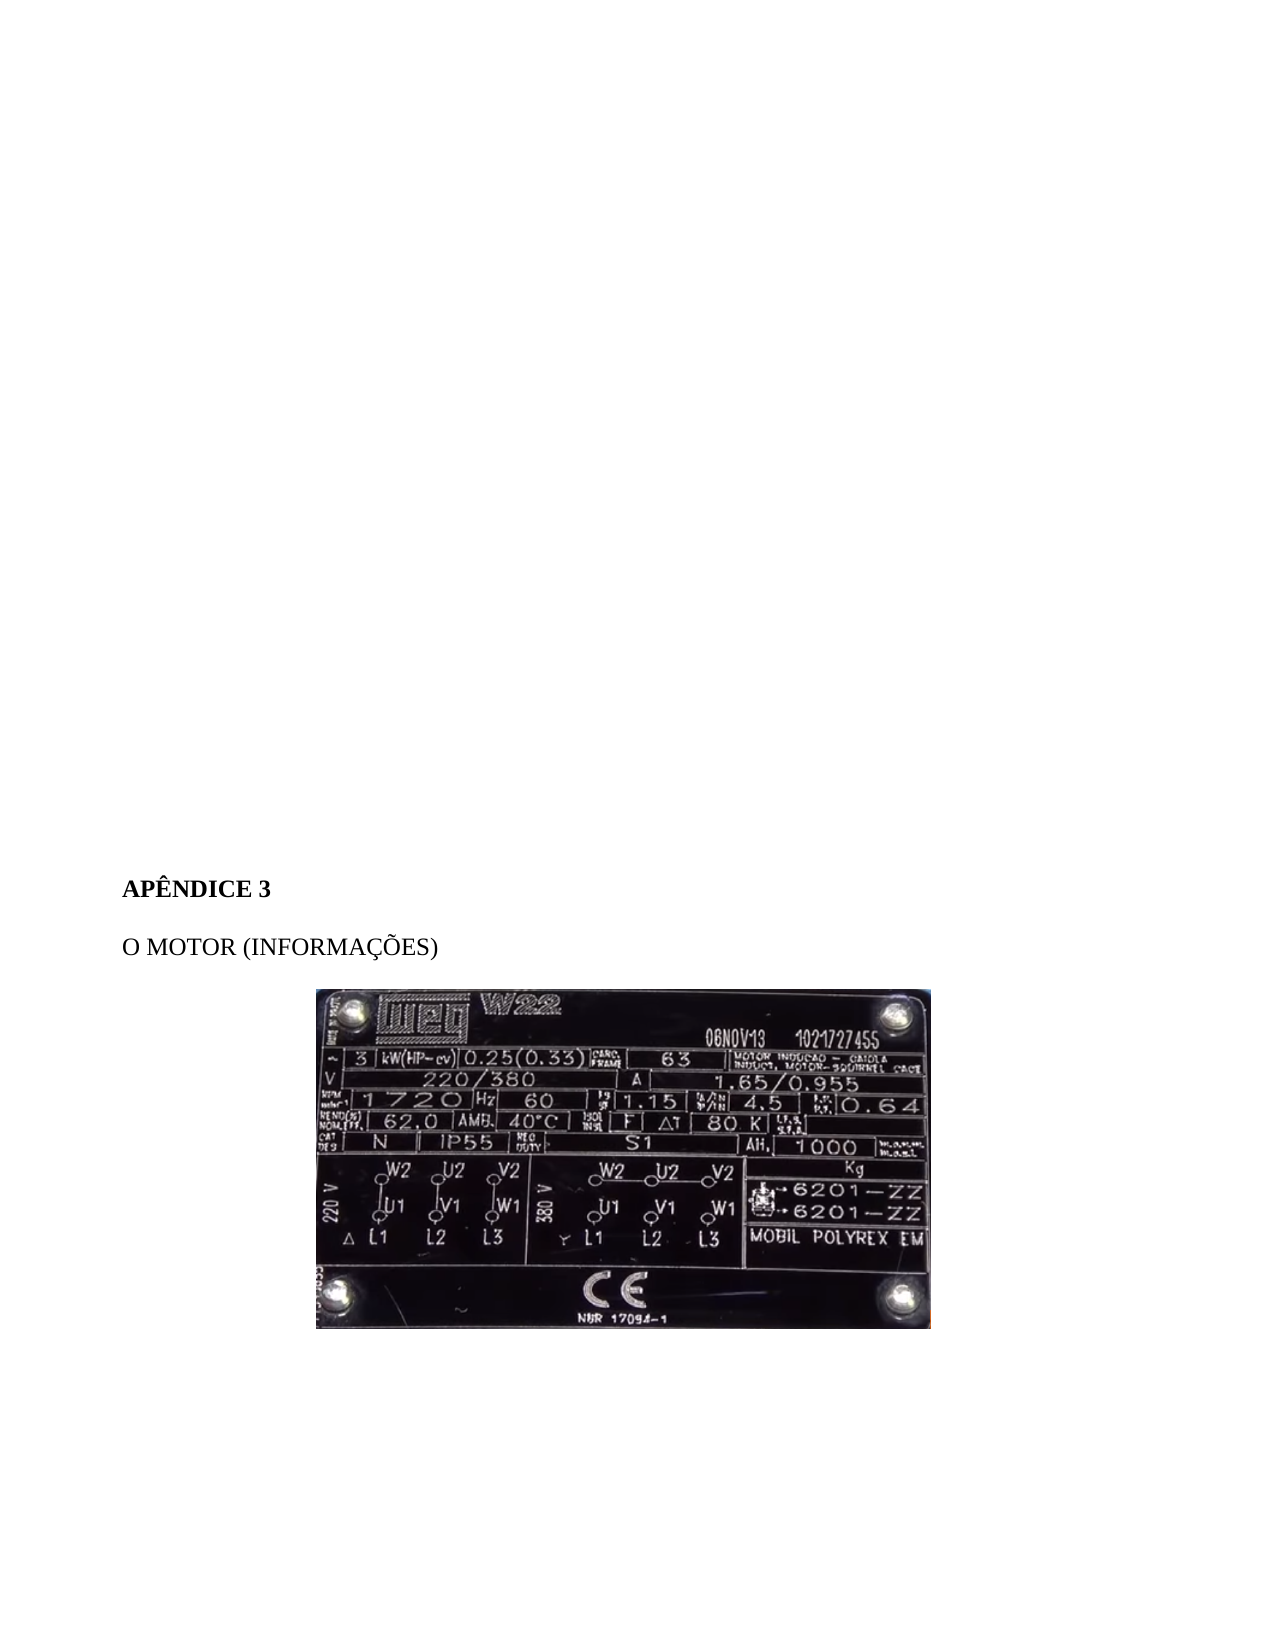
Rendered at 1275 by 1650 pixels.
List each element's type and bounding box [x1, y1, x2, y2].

picture [316, 989, 931, 1329]
